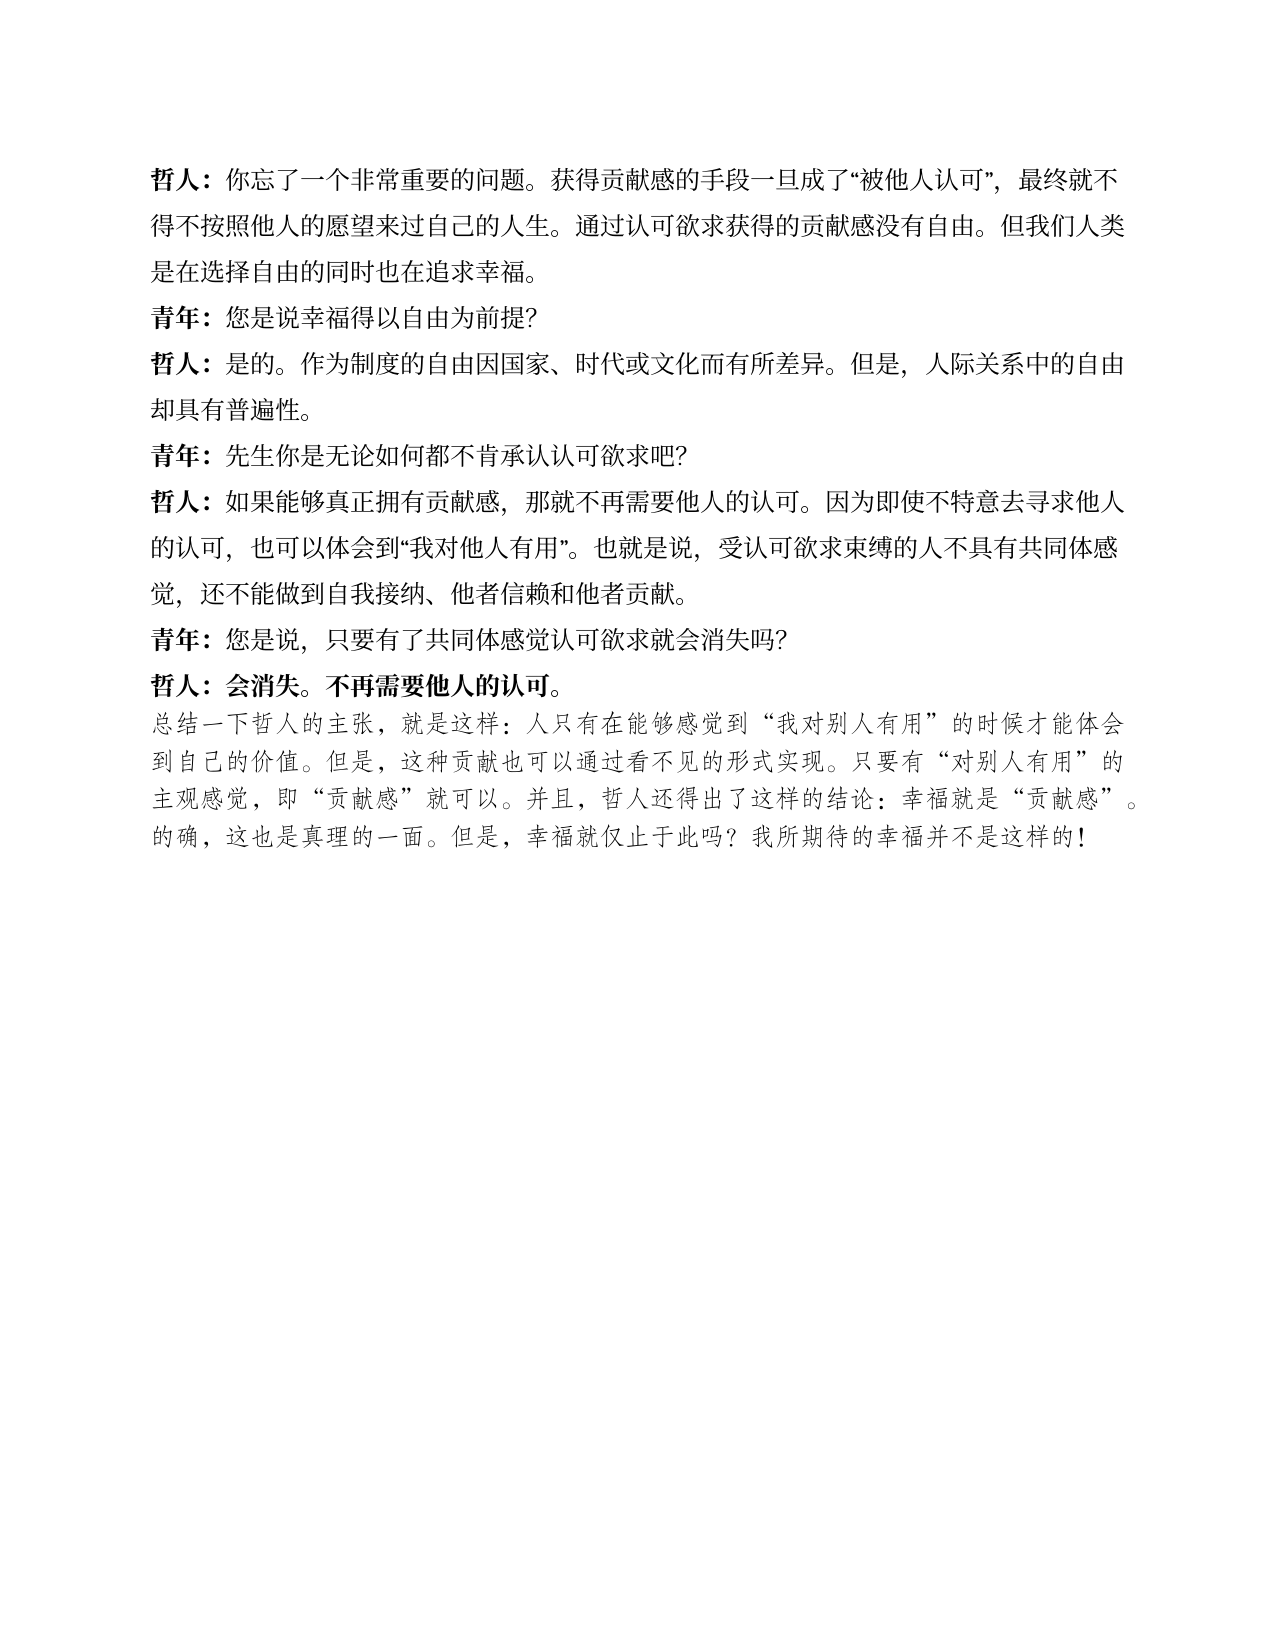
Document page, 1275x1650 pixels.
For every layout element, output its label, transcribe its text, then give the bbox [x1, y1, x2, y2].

text 总结一下哲人的主张，就是这样：人只有在能够感觉到“我对别人有用”的时候才能体会到自己的价值。但是，这种贡献也可以通过看不见的形式实现。只要有“对别人有用”的主观感觉，即“贡献感”就可以。并且，哲人还得出了这样的结论：幸福就是“贡献感”。的确，这也是真理的一面。但是，幸福就仅止于此吗？我所期待的幸福并不是这样的！ [150, 701, 1125, 851]
text 哲人：会消失。不再需要他人的认可。 [150, 655, 1125, 701]
text 哲人：如果能够真正拥有贡献感，那就不再需要他人的认可。因为即使不特意去寻求他人的认可，也可以体会到“我对他人有用”。也就是说，受认可欲求束缚的人不具有共同体感觉，还不能做到自我接纳、他者信赖和他者贡献。 [150, 472, 1125, 609]
text 哲人：是的。作为制度的自由因国家、时代或文化而有所差异。但是，人际关系中的自由却具有普遍性。 [150, 334, 1125, 426]
text 青年：您是说，只要有了共同体感觉认可欲求就会消失吗？ [150, 609, 1125, 655]
text 青年：先生你是无论如何都不肯承认认可欲求吧？ [150, 426, 1125, 472]
text 哲人：你忘了一个非常重要的问题。获得贡献感的手段一旦成了“被他人认可”，最终就不得不按照他人的愿望来过自己的人生。通过认可欲求获得的贡献感没有自由。但我们人类是在选择自由的同时也在追求幸福。 [150, 150, 1125, 288]
text 青年：您是说幸福得以自由为前提？ [150, 288, 1125, 334]
